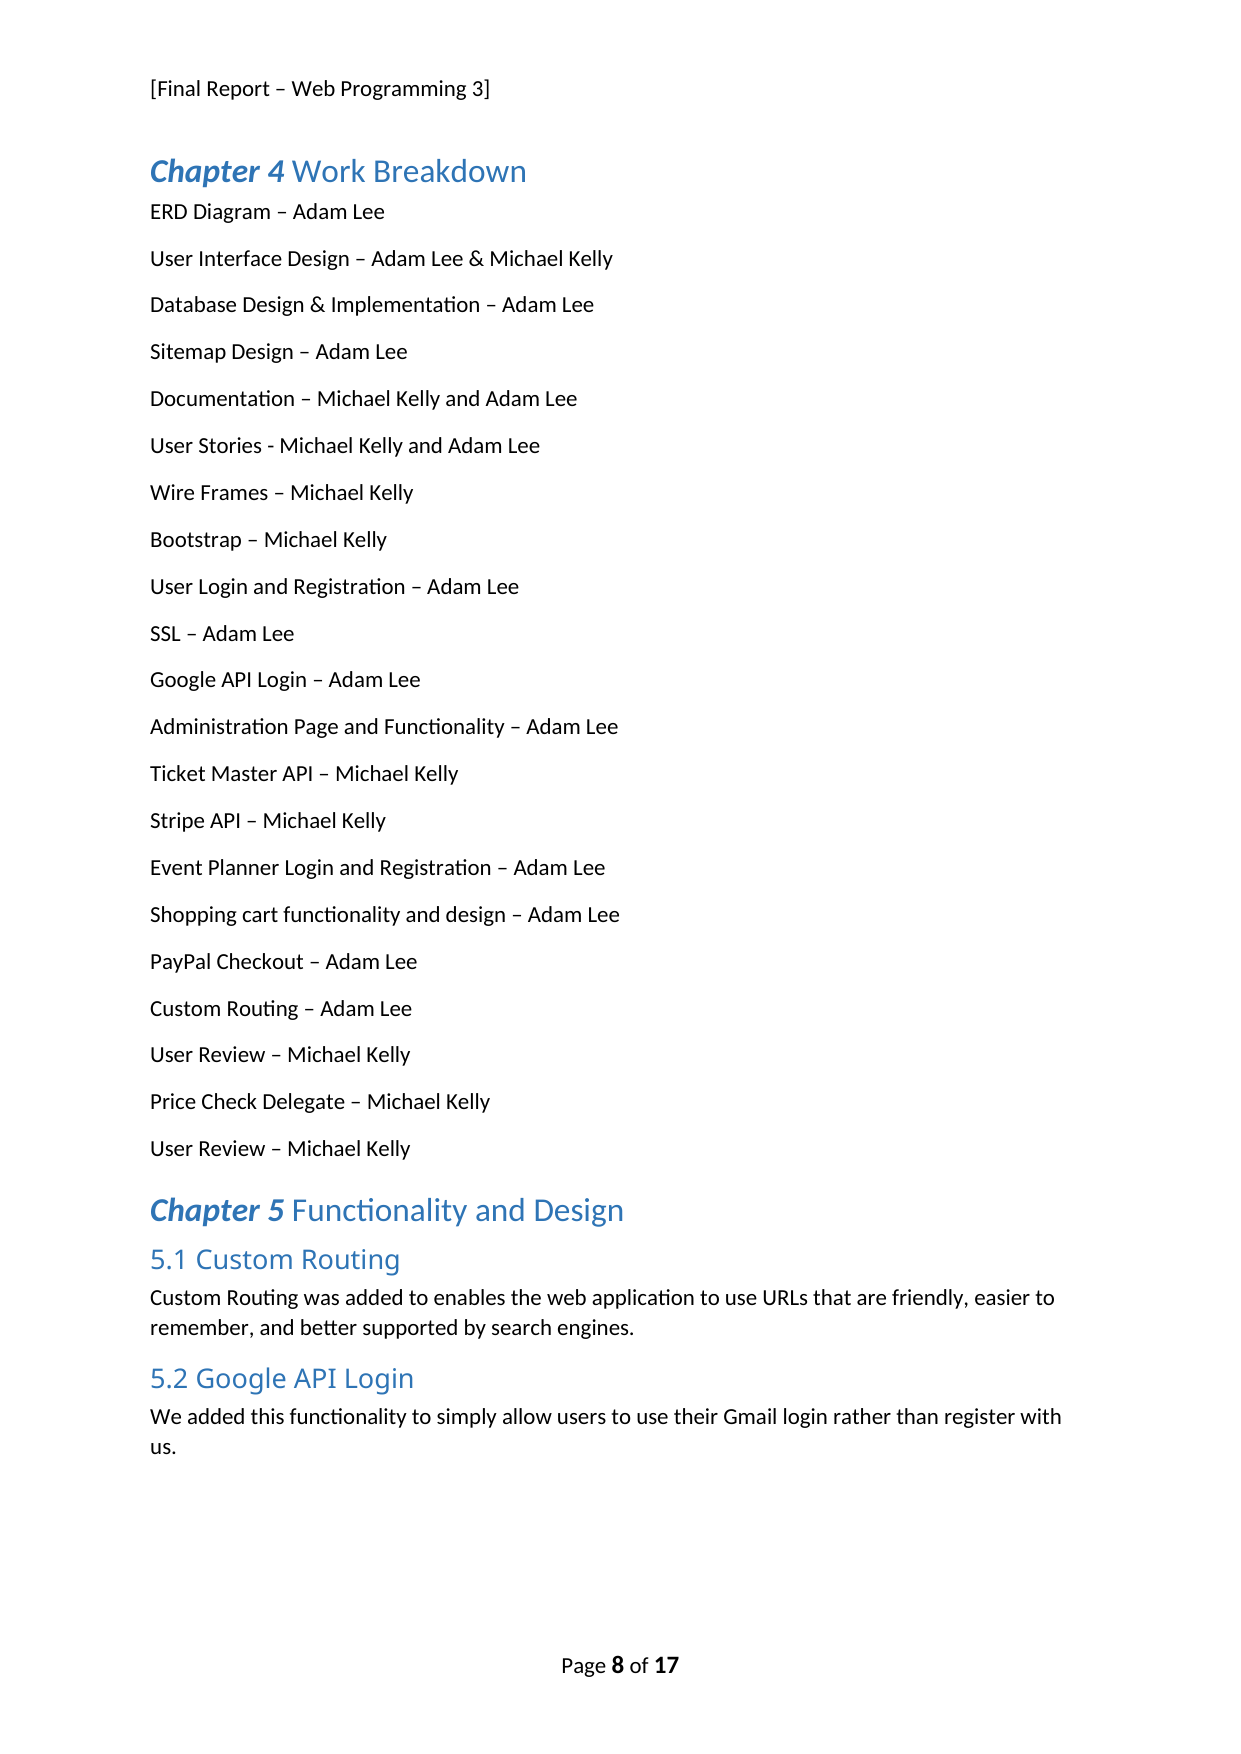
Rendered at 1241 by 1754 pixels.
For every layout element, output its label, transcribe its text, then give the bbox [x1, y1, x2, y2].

text User Review – Michael Kelly [150, 1041, 1090, 1068]
text Custom Routing was added to enables the web application to use URLs that are friendly, easier to remember, and better supported by search engines. [150, 1283, 1090, 1341]
text Price Check Delegate – Michael Kelly [150, 1087, 1090, 1115]
text Custom Routing – Adam Lee [150, 994, 1090, 1022]
text Database Design & Implementation – Adam Lee [150, 291, 1090, 318]
subtitle Work Breakdown [150, 150, 1090, 191]
text Bootstrap – Michael Kelly [150, 525, 1090, 553]
text ERD Diagram – Adam Lee [150, 197, 1090, 225]
text SSL – Adam Lee [150, 619, 1090, 647]
text We added this functionality to simply allow users to use their Gmail login rather than register with us. [150, 1402, 1090, 1461]
text Administration Page and Functionality – Adam Lee [150, 712, 1090, 740]
subtitle Functionality and Design [150, 1189, 1090, 1230]
subtitle Google API Login [150, 1360, 1090, 1397]
text Sitemap Design – Adam Lee [150, 337, 1090, 365]
text Wire Frames – Michael Kelly [150, 478, 1090, 506]
text Stripe API – Michael Kelly [150, 806, 1090, 834]
text User Login and Registration – Adam Lee [150, 572, 1090, 600]
text Documentation – Michael Kelly and Adam Lee [150, 384, 1090, 412]
text PayPal Checkout – Adam Lee [150, 947, 1090, 975]
text Google API Login – Adam Lee [150, 666, 1090, 693]
text Shopping cart functionality and design – Adam Lee [150, 900, 1090, 928]
subtitle Custom Routing [150, 1240, 1090, 1277]
text User Review – Michael Kelly [150, 1134, 1090, 1162]
text User Stories - Michael Kelly and Adam Lee [150, 431, 1090, 459]
text Ticket Master API – Michael Kelly [150, 759, 1090, 787]
text Event Planner Login and Registration – Adam Lee [150, 853, 1090, 881]
text User Interface Design – Adam Lee & Michael Kelly [150, 244, 1090, 272]
